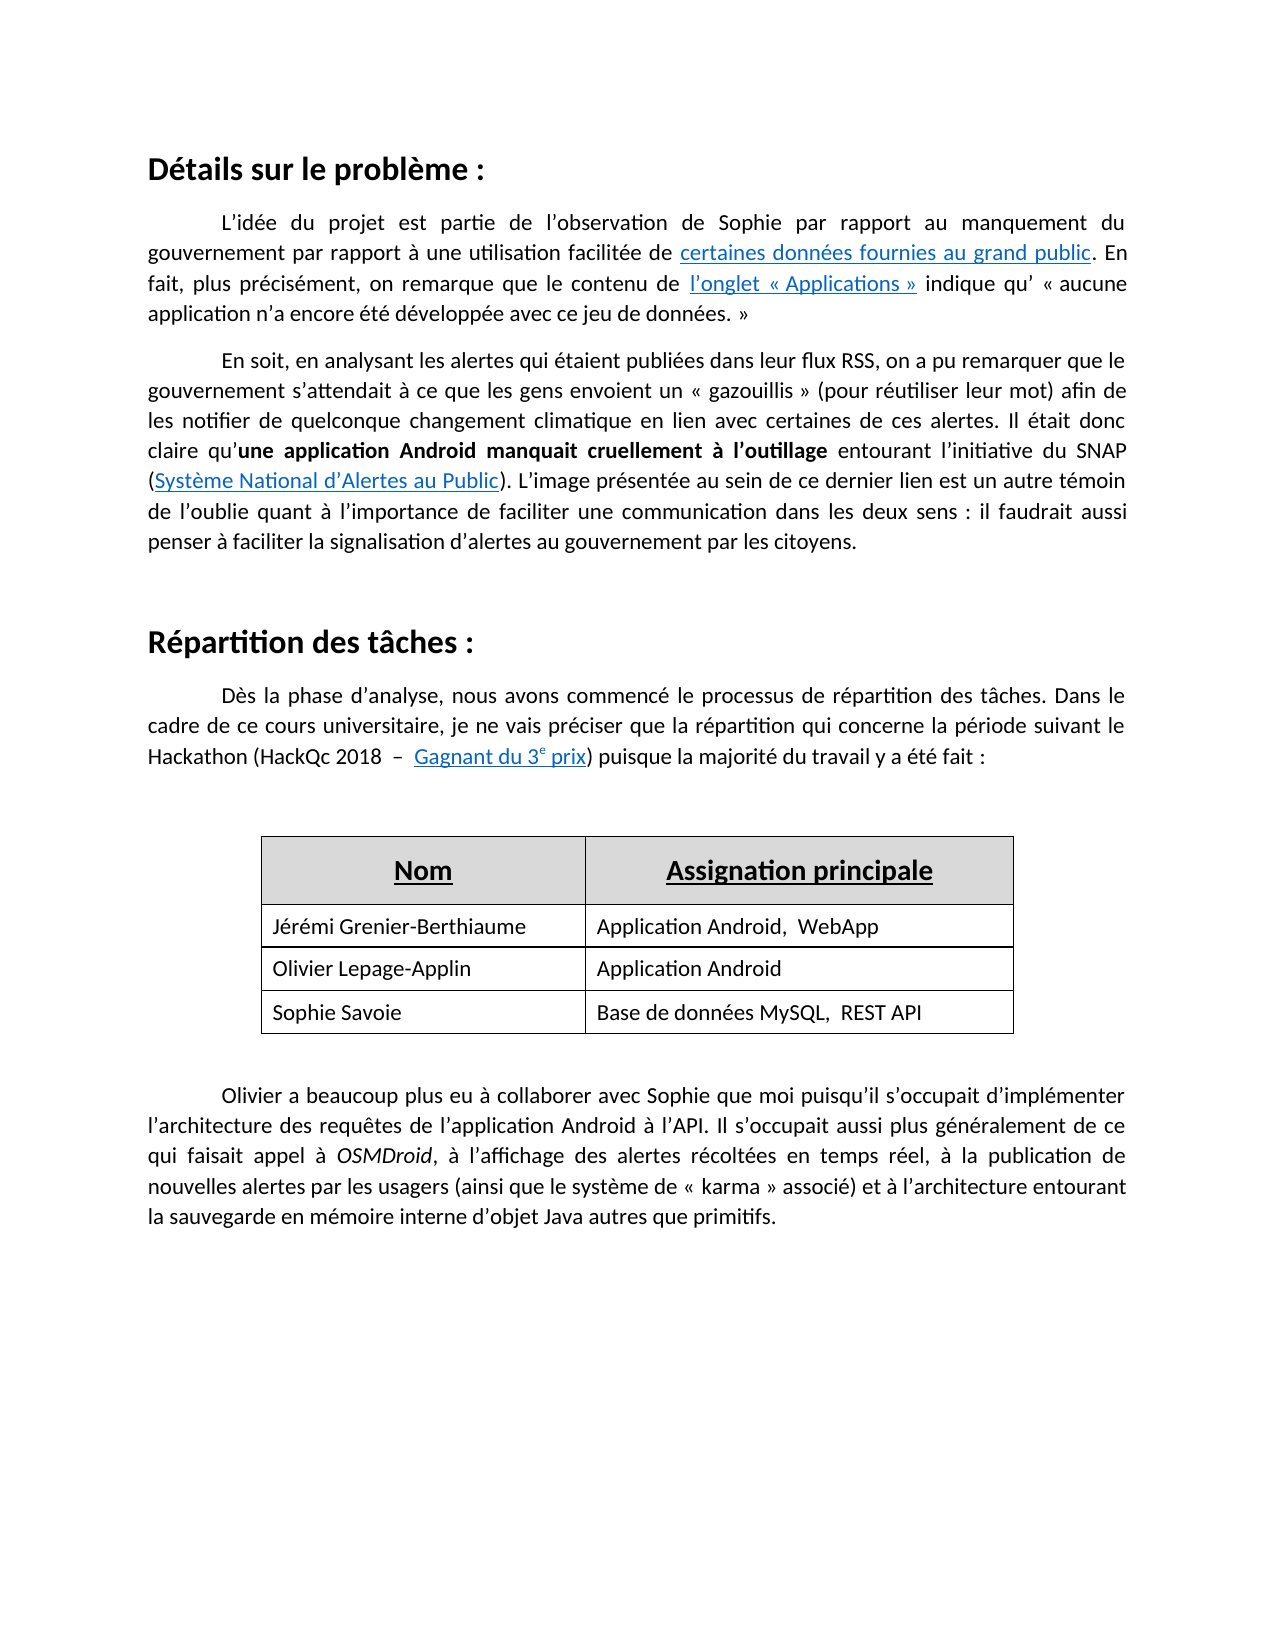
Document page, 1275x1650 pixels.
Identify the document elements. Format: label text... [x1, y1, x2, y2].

text Répartition des tâches : [148, 621, 1127, 661]
text Dès la phase d’analyse, nous avons commencé le processus de répartition des tâches. Dans le cadre de ce cours universitaire, je ne vais préciser que la répartition qui concerne la période suivant le Hackathon (HackQc 2018 – Gagnant du 3e prix) puisque la majorité du travail y a été fait : [148, 681, 1127, 770]
table_cell Jérémi Grenier-Berthiaume [262, 905, 585, 946]
table_cell Application Android [586, 948, 1013, 989]
text En soit, en analysant les alertes qui étaient publiées dans leur flux RSS, on a pu remarquer que le gouvernement s’attendait à ce que les gens envoient un « gazouillis » (pour réutiliser leur mot) afin de les notifier de quelconque changement climatique en lien avec certaines de ces alertes. Il était donc claire qu’une application Android manquait cruellement à l’outillage entourant l’initiative du SNAP (Système National d’Alertes au Public). L’image présentée au sein de ce dernier lien est un autre témoin de l’oublie quant à l’importance de faciliter une communication dans les deux sens : il faudrait aussi penser à faciliter la signalisation d’alertes au gouvernement par les citoyens. [148, 346, 1127, 555]
text Détails sur le problème : [148, 148, 1127, 188]
table_header Assignation principale [586, 837, 1013, 904]
text L’idée du projet est partie de l’observation de Sophie par rapport au manquement du gouvernement par rapport à une utilisation facilitée de certaines données fournies au grand public. En fait, plus précisément, on remarque que le contenu de l’onglet « Applications » indique qu’ « aucune application n’a encore été développée avec ce jeu de données. » [148, 208, 1127, 327]
table_cell Olivier Lepage-Applin [262, 948, 585, 989]
text Olivier a beaucoup plus eu à collaborer avec Sophie que moi puisqu’il s’occupait d’implémenter l’architecture des requêtes de l’application Android à l’API. Il s’occupait aussi plus généralement de ce qui faisait appel à OSMDroid, à l’affichage des alertes récoltées en temps réel, à la publication de nouvelles alertes par les usagers (ainsi que le système de « karma » associé) et à l’architecture entourant la sauvegarde en mémoire interne d’objet Java autres que primitifs. [148, 1081, 1127, 1230]
table_cell Base de données MySQL, REST API [586, 991, 1013, 1033]
table_cell Application Android, WebApp [586, 905, 1013, 946]
table_cell Sophie Savoie [262, 991, 585, 1033]
table_header Nom [262, 837, 585, 904]
